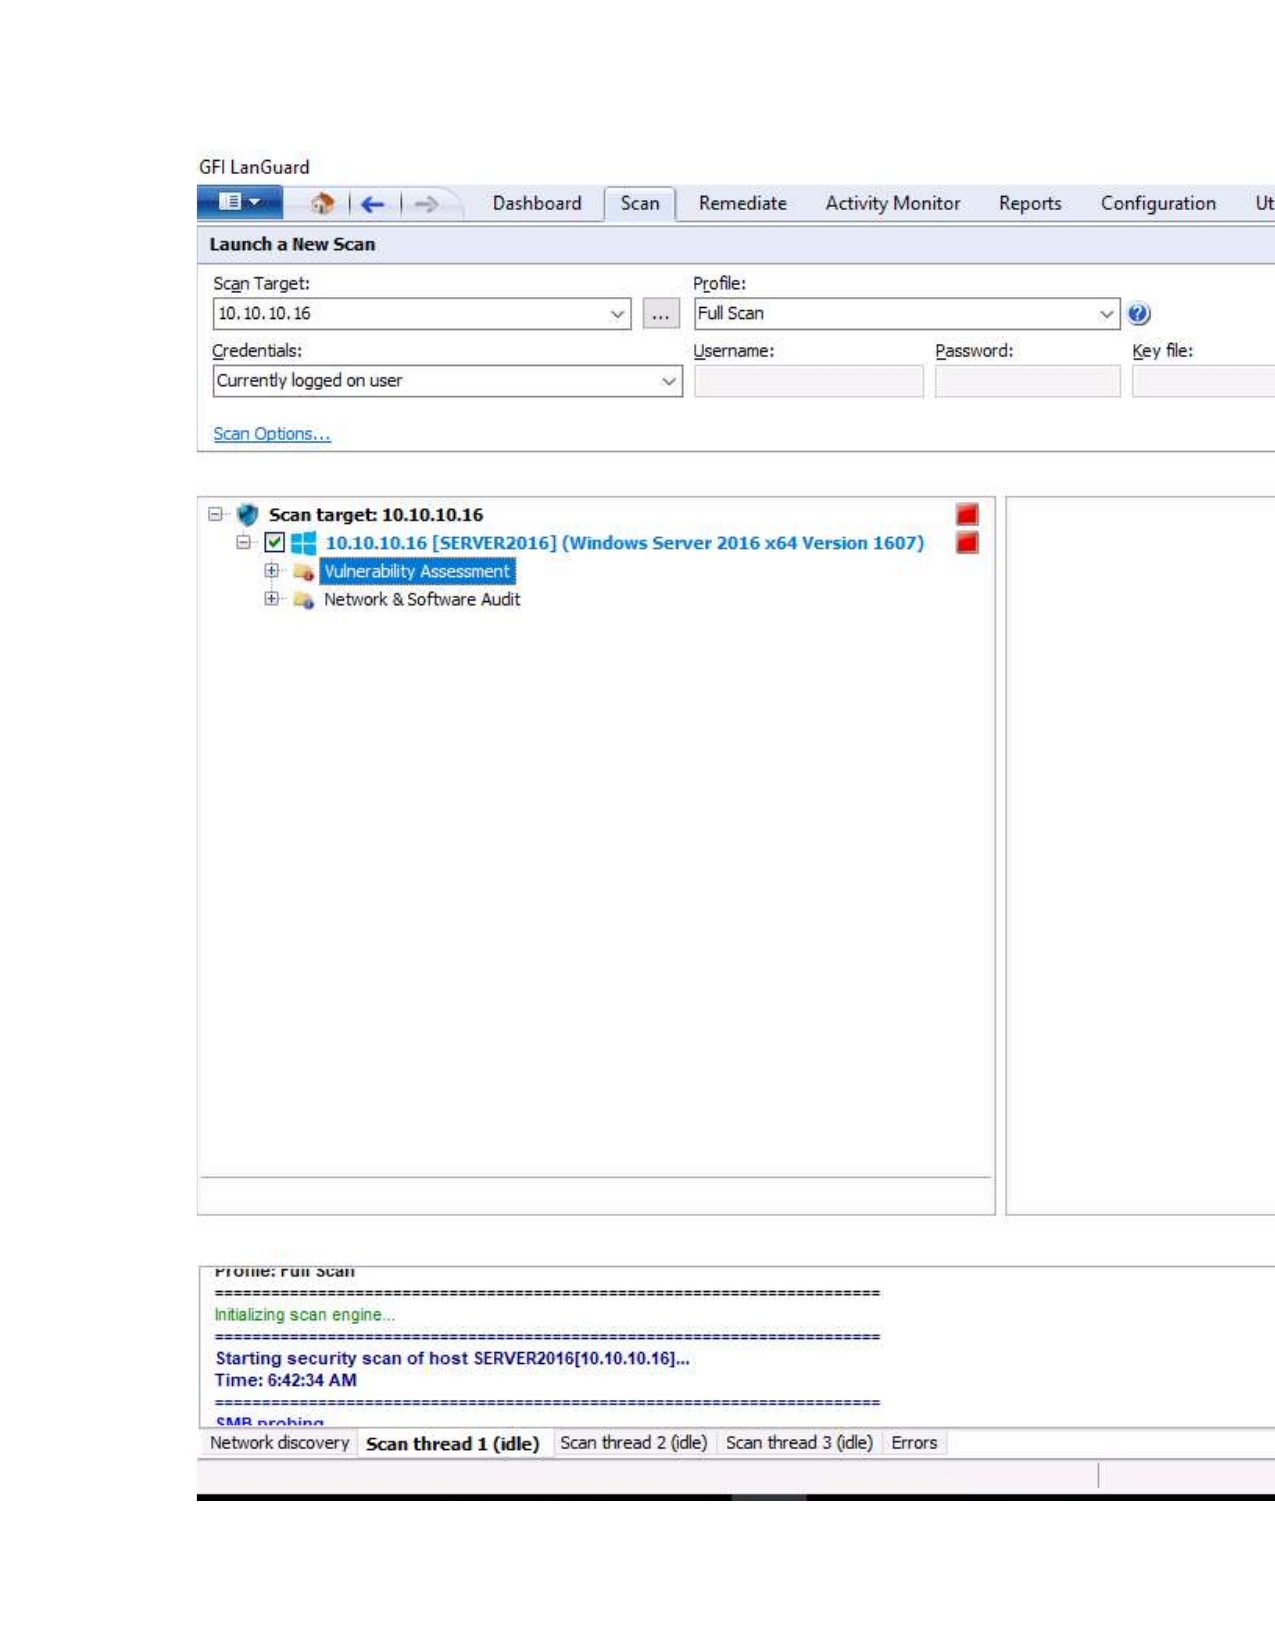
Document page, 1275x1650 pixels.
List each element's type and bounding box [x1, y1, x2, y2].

picture [196, 150, 1275, 1501]
